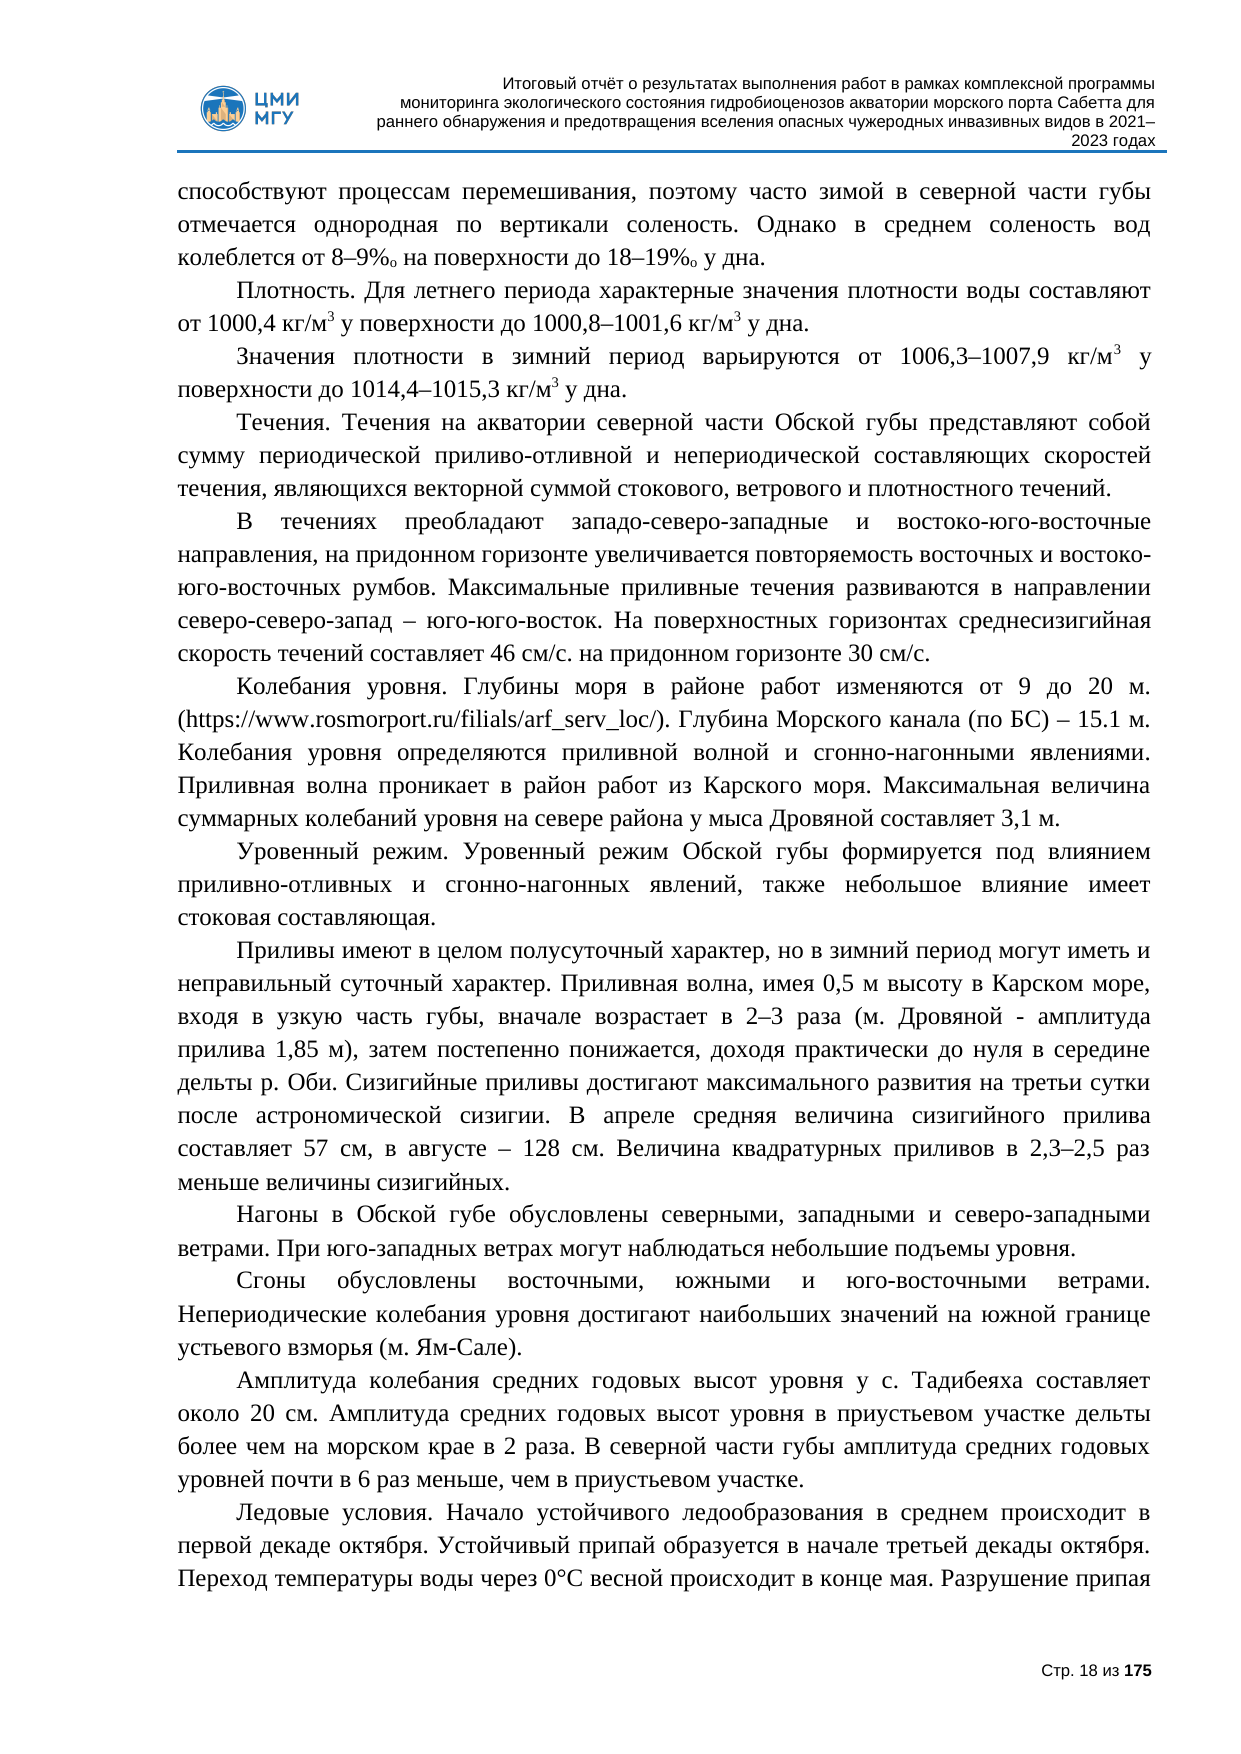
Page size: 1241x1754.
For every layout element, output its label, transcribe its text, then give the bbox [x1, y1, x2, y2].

text Течения. Течения на акватории северной части Обской губы представляют собой сумму периодической приливо-отливной и непериодической составляющих скоростей течения, являющихся векторной суммой стокового, ветрового и плотностного течений. [177, 407, 1152, 502]
text Нагоны в Обской губе обусловлены северными, западными и северо-западными ветрами. При юго-западных ветрах могут наблюдаться небольшие подъемы уровня. [177, 1199, 1152, 1261]
text Сгоны обусловлены восточными, южными и юго-восточными ветрами. Непериодические колебания уровня достигают наибольших значений на южной границе устьевого взморья (м. Ям-Сале). [177, 1266, 1152, 1360]
picture [188, 73, 311, 144]
text Значения плотности в зимний период варьируются от 1006,3–1007,9 кг/м3 у поверхности до 1014,4–1015,3 кг/м3 у дна. [177, 341, 1152, 403]
text Уровенный режим. Уровенный режим Обской губы формируется под влиянием приливно-отливных и сгонно-нагонных явлений, также небольшое влияние имеет стоковая составляющая. [177, 836, 1152, 931]
text Колебания уровня. Глубины моря в районе работ изменяются от 9 до 20 м. (https://www.rosmorport.ru/filials/arf_serv_loc/). Глубина Морского канала (по БС) – 15.1 м. Колебания уровня определяются приливной волной и сгонно-нагонными явлениями. Приливная волна проникает в район работ из Карского моря. Максимальная величина суммарных колебаний уровня на севере района у мыса Дровяной составляет 3,1 м. [177, 671, 1152, 832]
text Приливы имеют в целом полусуточный характер, но в зимний период могут иметь и неправильный суточный характер. Приливная волна, имея 0,5 м высоту в Карском море, входя в узкую часть губы, вначале возрастает в 2–3 раза (м. Дровяной - амплитуда прилива 1,85 м), затем постепенно понижается, доходя практически до нуля в середине дельты р. Оби. Сизигийные приливы достигают максимального развития на третьи сутки после астрономической сизигии. В апреле средняя величина сизигийного прилива составляет 57 см, в августе – 128 см. Величина квадратурных приливов в 2,3–2,5 раз меньше величины сизигийных. [177, 935, 1152, 1195]
text Амплитуда колебания средних годовых высот уровня у с. Тадибеяха составляет около 20 см. Амплитуда средних годовых высот уровня в приустьевом участке дельты более чем на морском крае в 2 раза. В северной части губы амплитуда средних годовых уровней почти в 6 раз меньше, чем в приустьевом участке. [177, 1365, 1152, 1492]
text Плотность. Для летнего периода характерные значения плотности воды составляют от 1000,4 кг/м3 у поверхности до 1000,8–1001,6 кг/м3 у дна. [177, 275, 1152, 337]
text В течениях преобладают западо-северо-западные и востоко-юго-восточные направления, на придонном горизонте увеличивается повторяемость восточных и востоко-юго-восточных румбов. Максимальные приливные течения развиваются в направлении северо-северо-запад – юго-юго-восток. На поверхностных горизонтах среднесизигийная скорость течений составляет 46 см/с. на придонном горизонте 30 см/с. [177, 506, 1152, 667]
